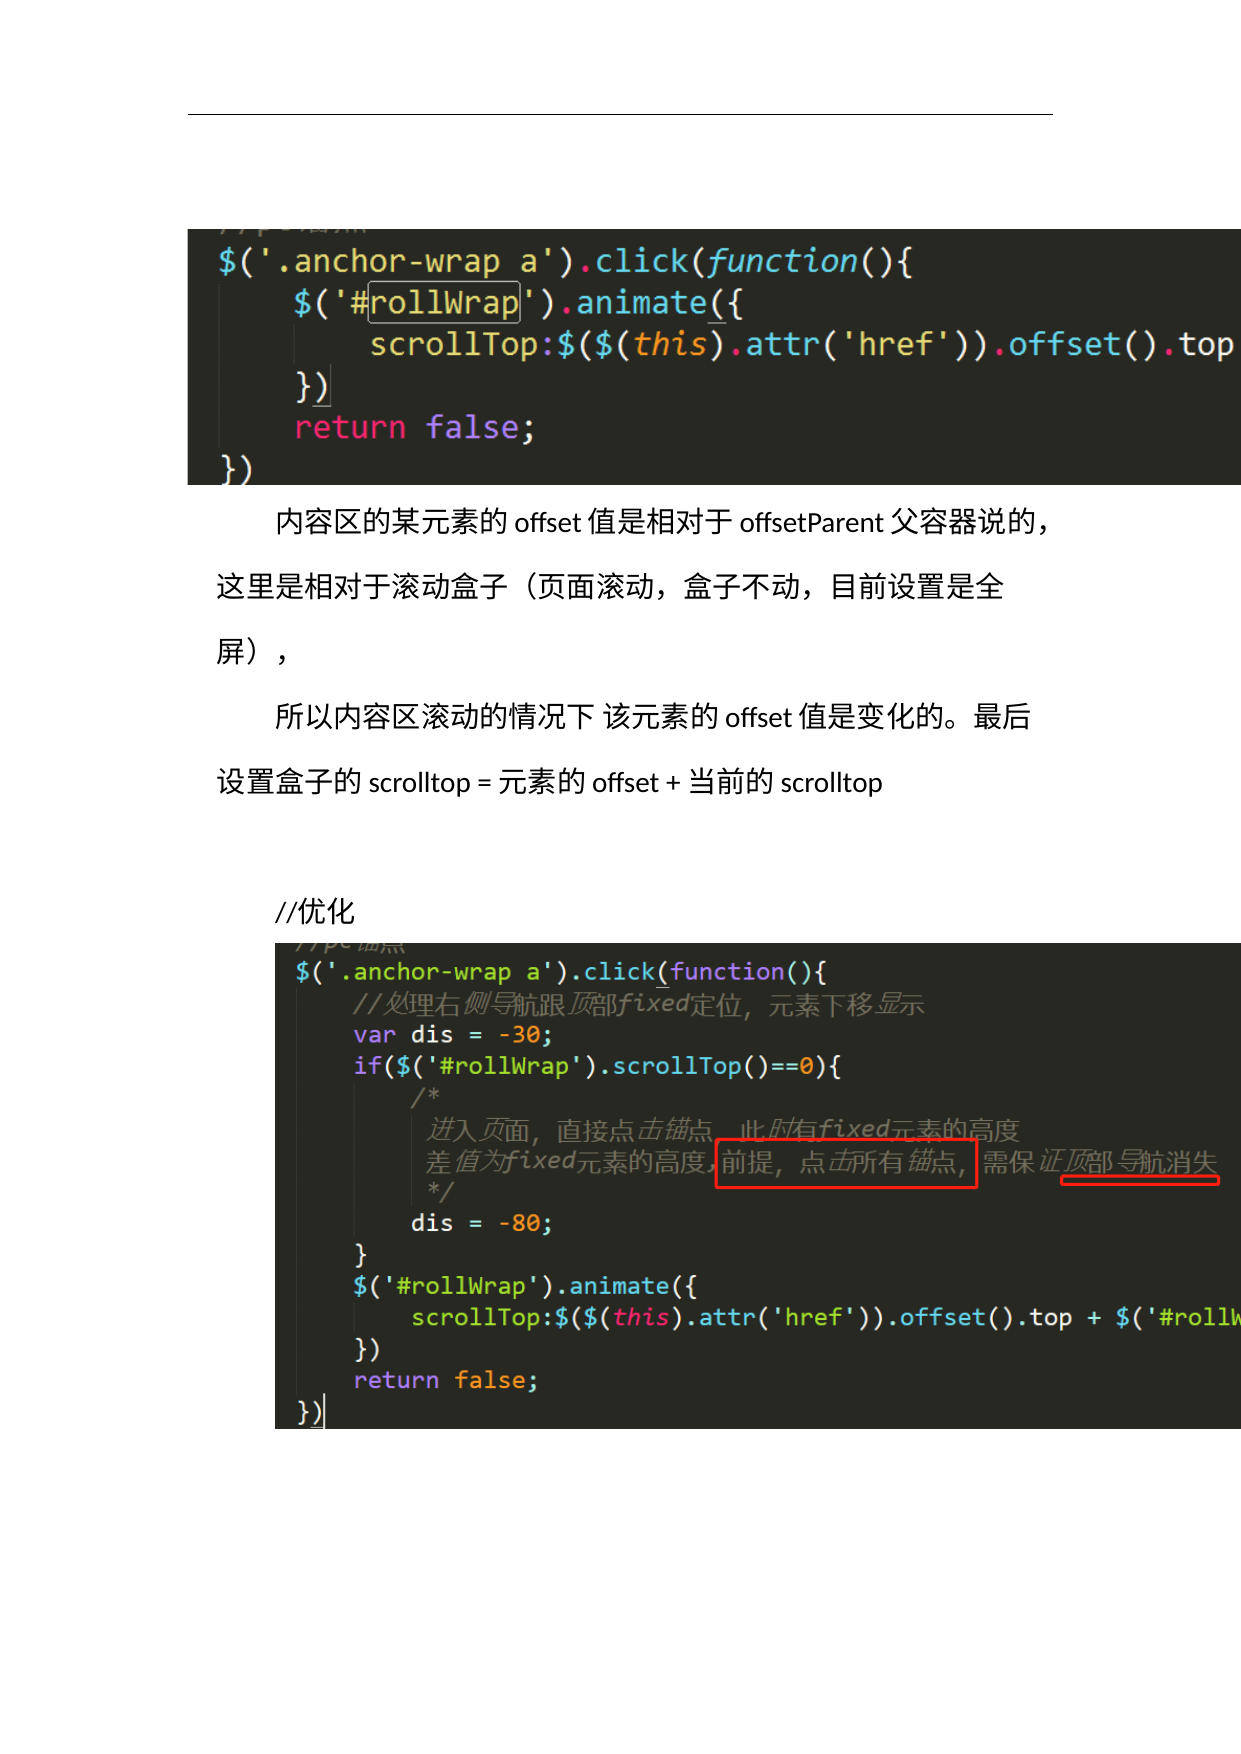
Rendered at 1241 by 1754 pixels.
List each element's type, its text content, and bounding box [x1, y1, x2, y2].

text 内容区的某元素的offset值是相对于offsetParent父容器说的，这里是相对于滚动盒子（页面滚动，盒子不动，目前设置是全屏）， [217, 487, 1053, 682]
picture [275, 943, 1241, 1429]
picture [187, 229, 1241, 485]
text 所以内容区滚动的情况下 该元素的offset值是变化的。最后设置盒子的scrolltop = 元素的offset + 当前的scrolltop [217, 682, 1053, 812]
text //优化 [217, 877, 1053, 942]
